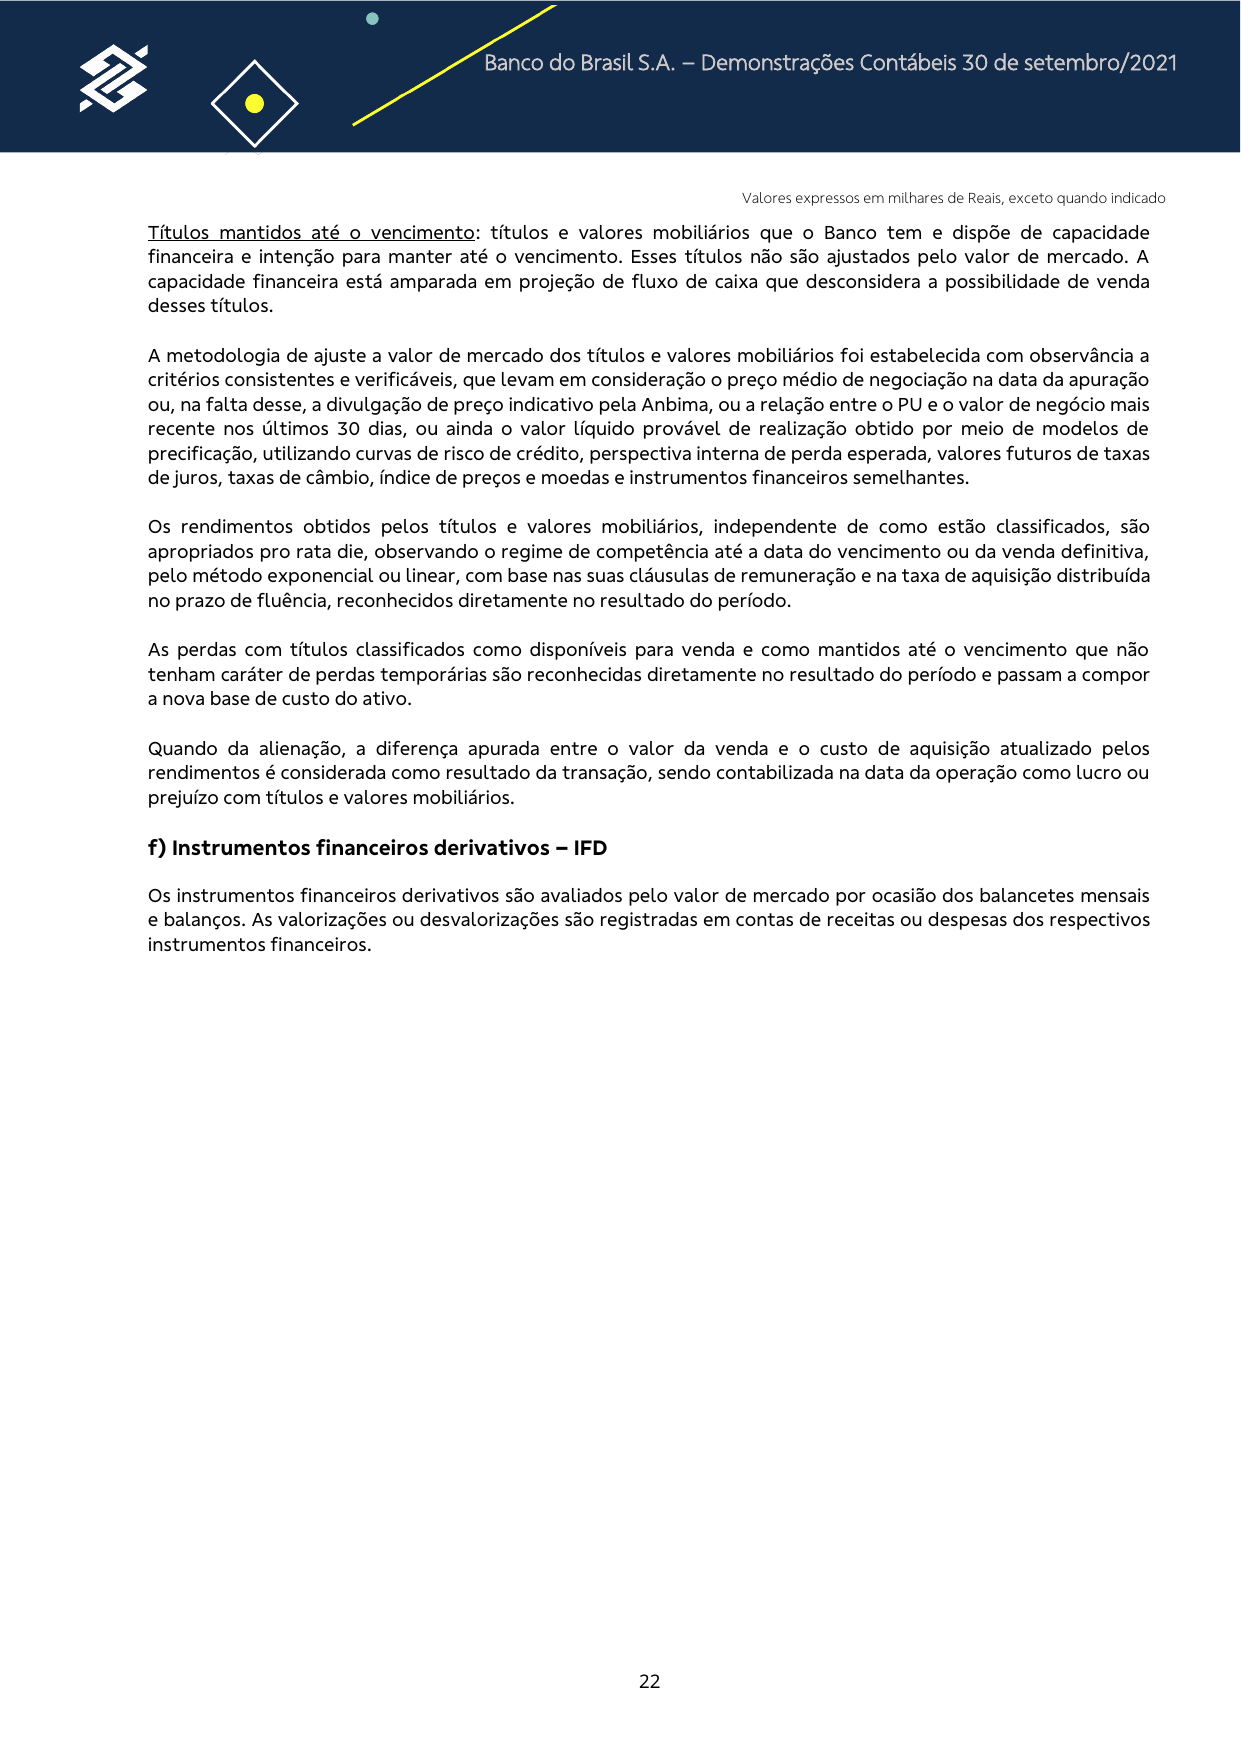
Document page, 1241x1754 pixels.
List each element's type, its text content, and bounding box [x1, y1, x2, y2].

text As perdas com títulos classificados como disponíveis para venda e como mantidos até o vencimento que não tenham caráter de perdas temporárias são reconhecidas diretamente no resultado do período e passam a compor a nova base de custo do ativo. [148, 639, 1152, 709]
text Títulos mantidos até o vencimento: títulos e valores mobiliários que o Banco tem e dispõe de capacidade financeira e intenção para manter até o vencimento. Esses títulos não são ajustados pelo valor de mercado. A capacidade financeira está amparada em projeção de fluxo de caixa que desconsidera a possibilidade de venda desses títulos. [148, 221, 1152, 316]
text ) Instrumentos financeiros derivativos – IFD [148, 836, 1152, 860]
text Quando da alienação, a diferença apurada entre o valor da venda e o custo de aquisição atualizado pelos rendimentos é considerada como resultado da transação, sendo contabilizada na data da operação como lucro ou prejuízo com títulos e valores mobiliários. [148, 738, 1152, 808]
text Os instrumentos financeiros derivativos são avaliados pelo valor de mercado por ocasião dos balancetes mensais e balanços. As valorizações ou desvalorizações são registradas em contas de receitas ou despesas dos respectivos instrumentos financeiros. [148, 885, 1152, 955]
picture [210, 5, 588, 148]
text A metodologia de ajuste a valor de mercado dos títulos e valores mobiliários foi estabelecida com observância a critérios consistentes e verificáveis, que levam em consideração o preço médio de negociação na data da apuração ou, na falta desse, a divulgação de preço indicativo pela Anbima, ou a relação entre o PU e o valor de negócio mais recente nos últimos 30 dias, ou ainda o valor líquido provável de realização obtido por meio de modelos de precificação, utilizando curvas de risco de crédito, perspectiva interna de perda esperada, valores futuros de taxas de juros, taxas de câmbio, índice de preços e moedas e instrumentos financeiros semelhantes. [148, 344, 1152, 488]
text Os rendimentos obtidos pelos títulos e valores mobiliários, independente de como estão classificados, são apropriados pro rata die, observando o regime de competência até a data do vencimento ou da venda definitiva, pelo método exponencial ou linear, com base nas suas cláusulas de remuneração e na taxa de aquisição distribuída no prazo de fluência, reconhecidos diretamente no resultado do período. [148, 516, 1152, 611]
picture [79, 44, 148, 113]
